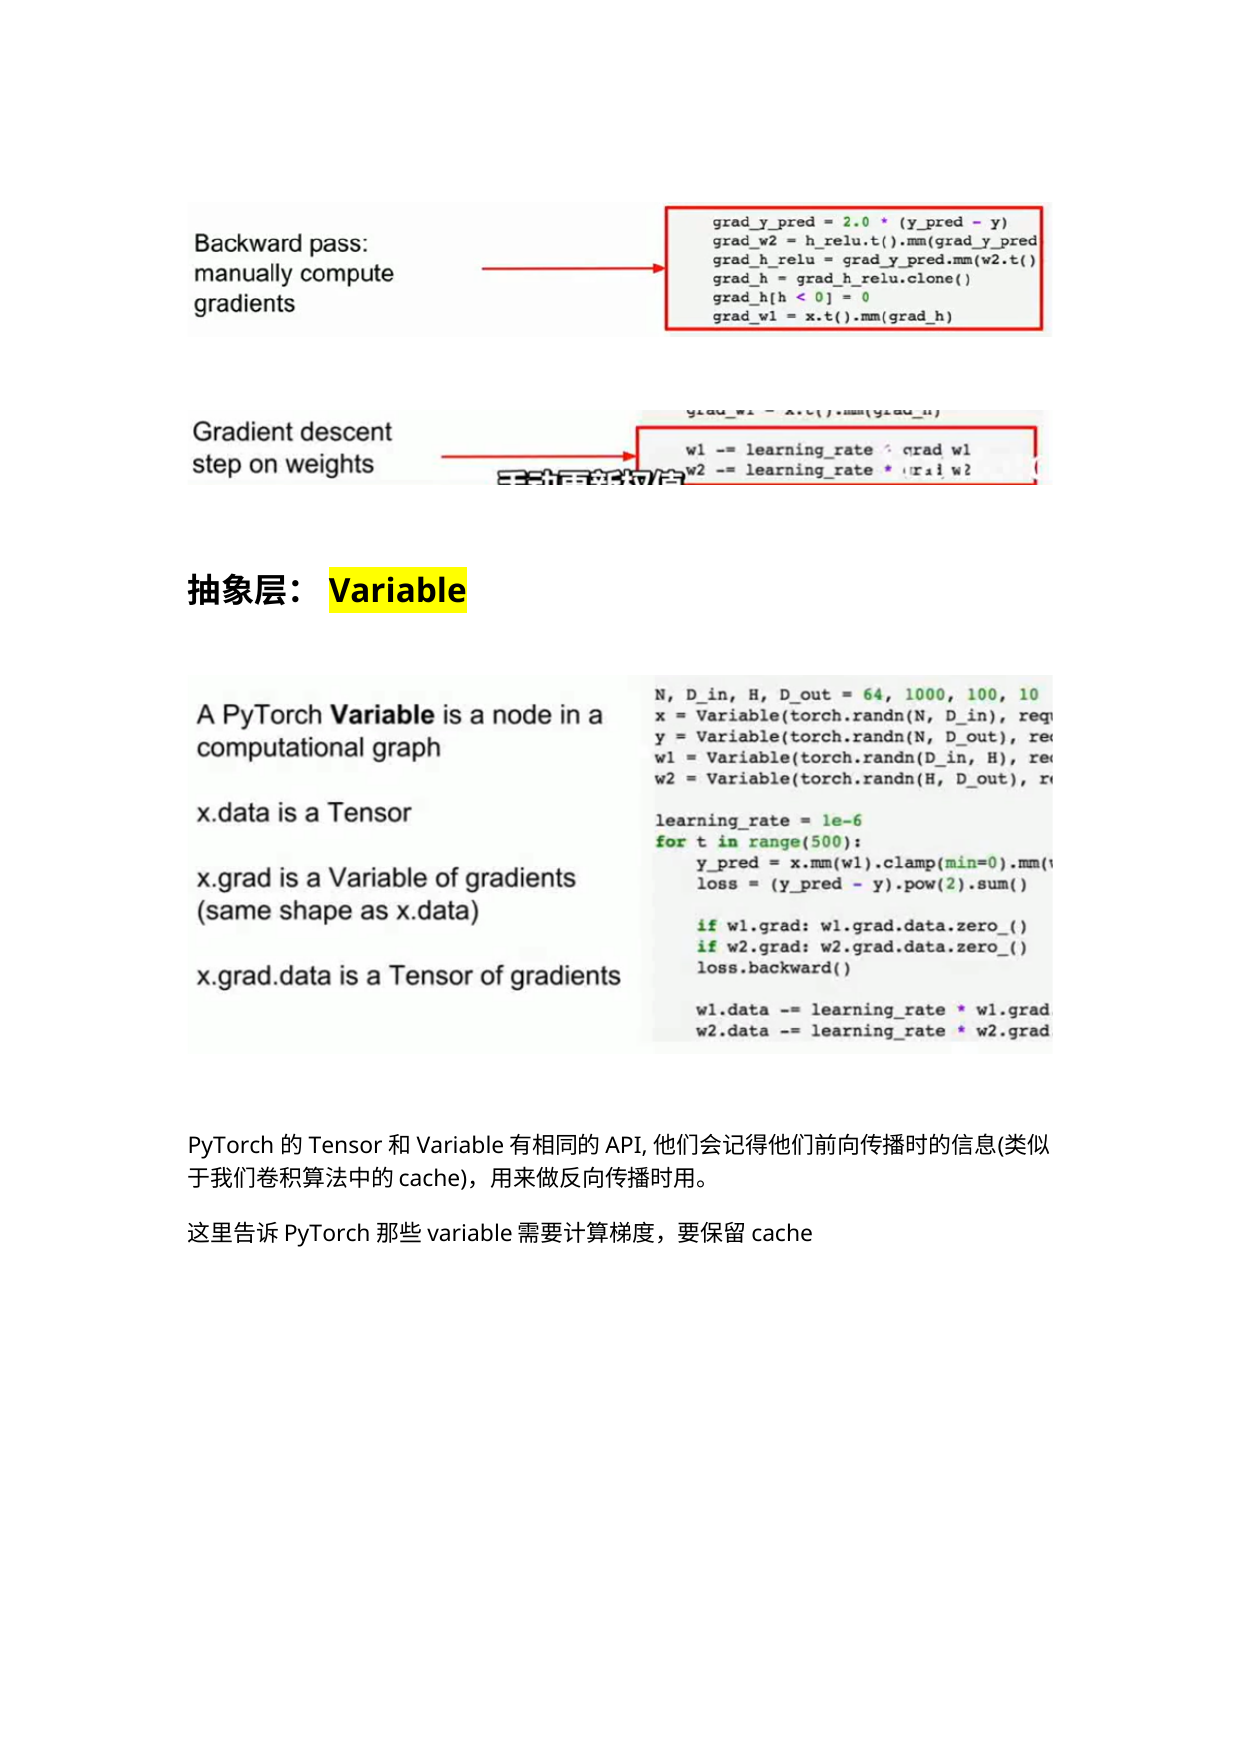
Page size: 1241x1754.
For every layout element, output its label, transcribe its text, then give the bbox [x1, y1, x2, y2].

picture [187, 410, 1053, 485]
text PyTorch 的 Tensor 和 Variable有相同的API, 他们会记得他们前向传播时的信息(类似于我们卷积算法中的cache)，用来做反向传播时用。 [187, 1127, 1053, 1194]
picture [187, 675, 1053, 1054]
subtitle 抽象层： Variable [187, 564, 1053, 613]
picture [187, 202, 1053, 337]
text 这里告诉PyTorch 那些variable需要计算梯度，要保留cache [187, 1214, 1053, 1248]
